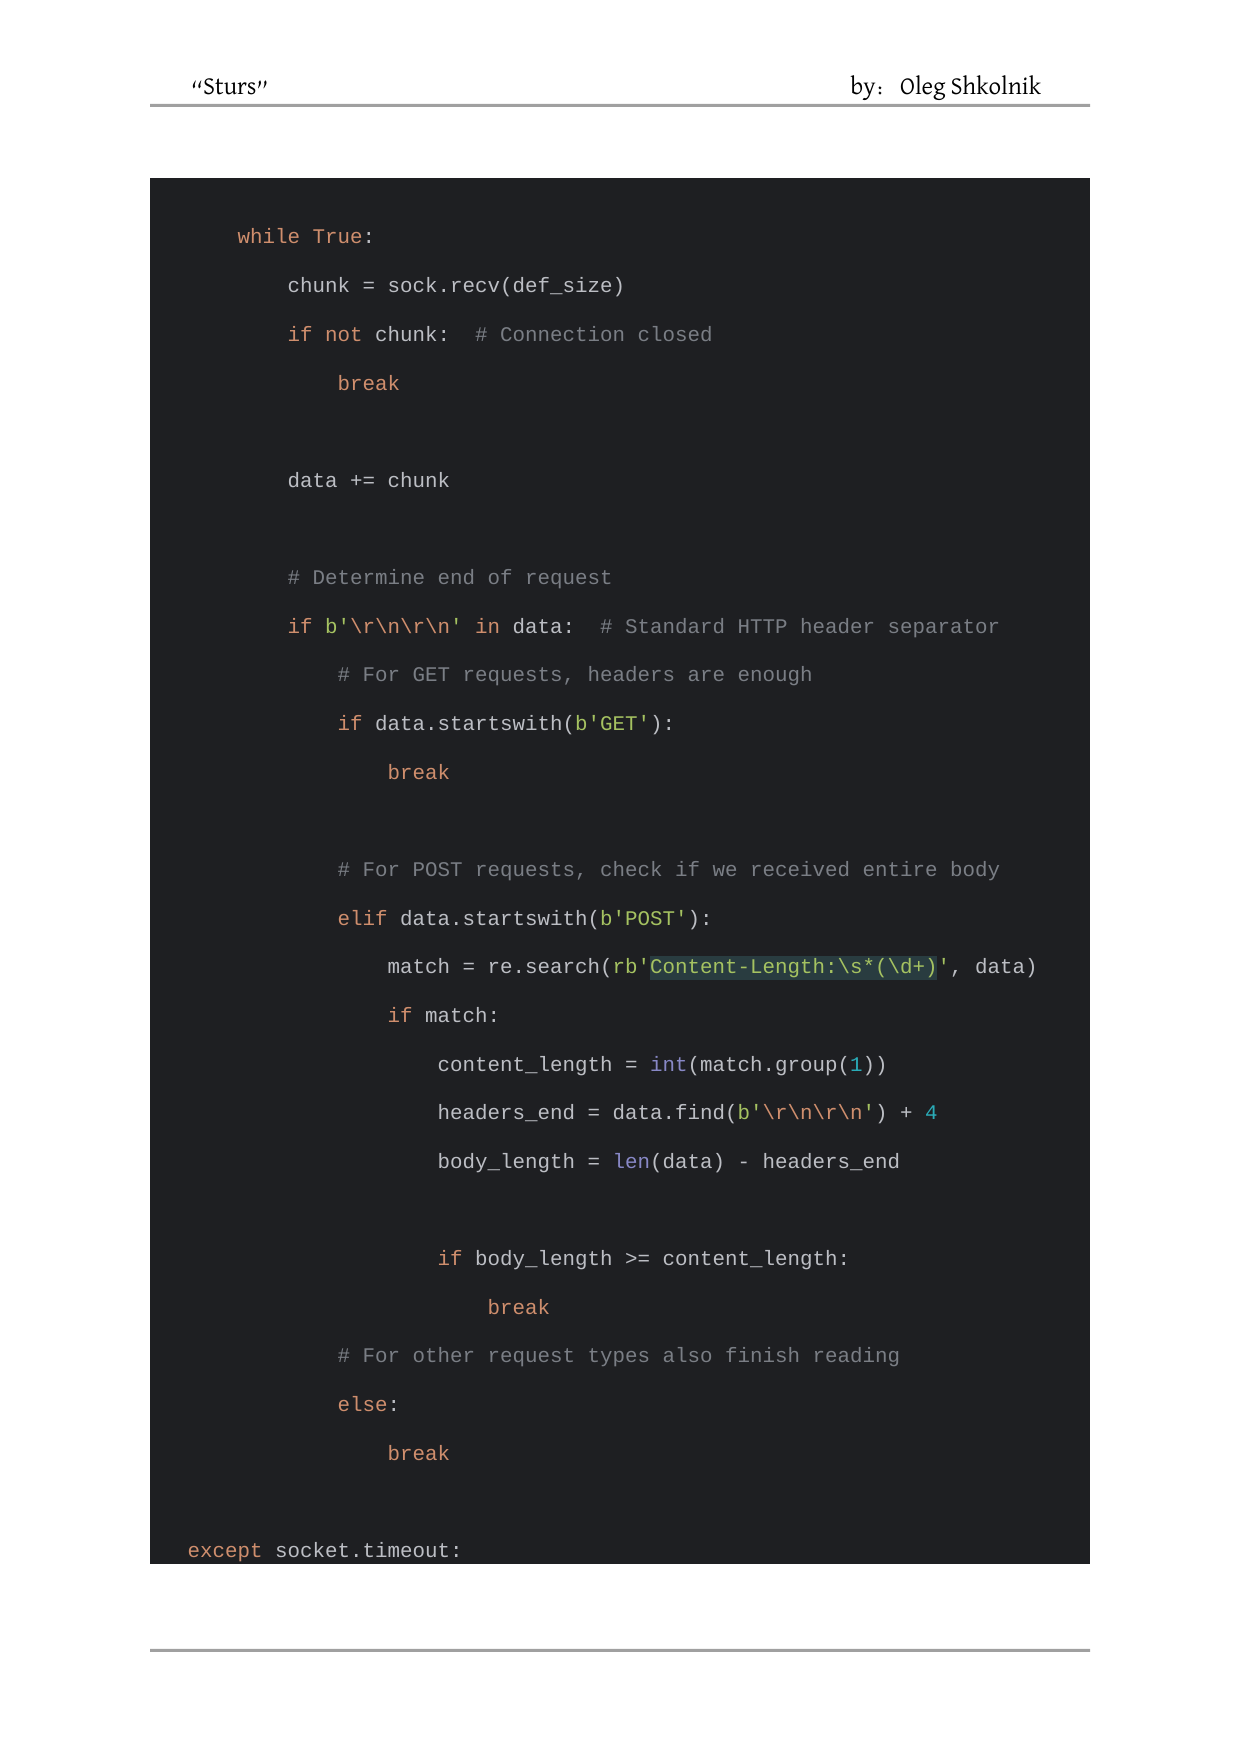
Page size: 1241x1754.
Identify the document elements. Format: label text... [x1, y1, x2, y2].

text if data.startswith(b'GET'): [150, 713, 1090, 737]
text match = re.search(rb'Content-Length:\s*(\d+)', data) [937, 956, 1090, 980]
text break [150, 1297, 1090, 1320]
text chunk = sock.recv(def_size) [150, 275, 1090, 299]
text break [150, 1443, 1090, 1466]
text if body_length >= content_length: [150, 1248, 1090, 1272]
text # For POST requests, check if we received entire body [150, 859, 1090, 883]
text # Determine end of request [150, 567, 1090, 591]
text else: [150, 1394, 1090, 1418]
text match = re.search(rb'Content-Length:\s*(\d+)', data) [150, 956, 650, 980]
text data += chunk [150, 470, 1090, 493]
text body_length = len(data) - headers_end [150, 1151, 1090, 1174]
text # For other request types also finish reading [150, 1345, 1090, 1369]
text # For GET requests, headers are enough [150, 664, 1090, 688]
text if not chunk: # Connection closed [150, 324, 1090, 347]
text break [150, 762, 1090, 785]
text content_length = int(match.group(1)) [150, 1053, 1090, 1077]
text break [150, 372, 1090, 396]
text elif data.startswith(b'POST'): [150, 908, 1090, 931]
text headers_end = data.find(b'\r\n\r\n') + 4 [150, 1102, 1090, 1126]
text if b'\r\n\r\n' in data: # Standard HTTP header separator [150, 616, 1090, 639]
text except socket.timeout: [150, 1540, 1090, 1564]
text while True: [150, 227, 1090, 250]
text if match: [150, 1005, 1090, 1028]
